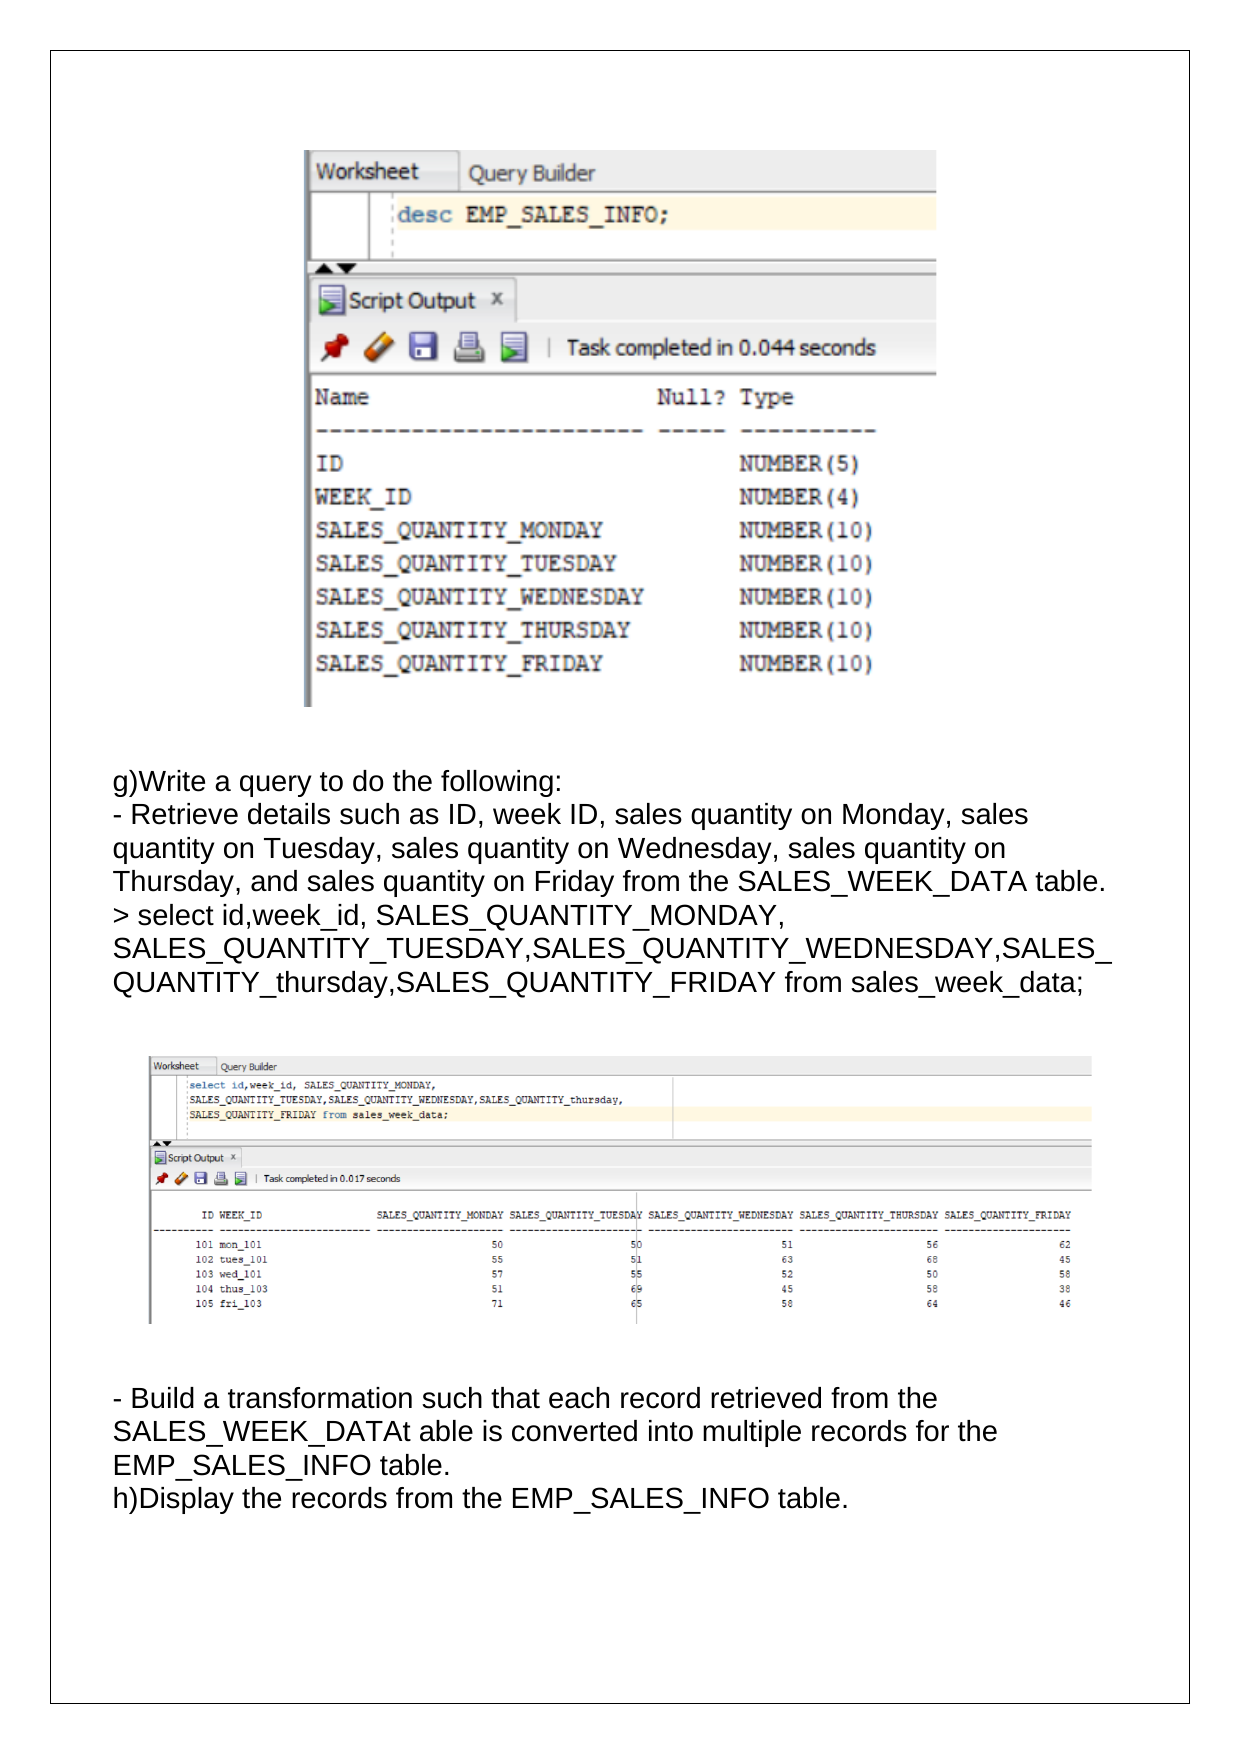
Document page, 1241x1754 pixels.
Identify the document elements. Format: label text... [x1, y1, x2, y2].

text h)Display the records from the EMP_SALES_INFO table. [112, 1481, 1128, 1515]
text - Build a transformation such that each record retrieved from the SALES_WEEK_DATAt able is converted into multiple records for the EMP_SALES_INFO table. [112, 1381, 1128, 1481]
text - Retrieve details such as ID, week ID, sales quantity on Monday, sales quantity on Tuesday, sales quantity on Wednesday, sales quantity on Thursday, and sales quantity on Friday from the SALES_WEEK_DATA table. [112, 797, 1128, 898]
text > select id,week_id, SALES_QUANTITY_MONDAY, SALES_QUANTITY_TUESDAY,SALES_QUANTITY_WEDNESDAY,SALES_QUANTITY_thursday,SALES_QUANTITY_FRIDAY from sales_week_data; [112, 898, 1128, 998]
text g)Write a query to do the following: [112, 764, 1128, 797]
